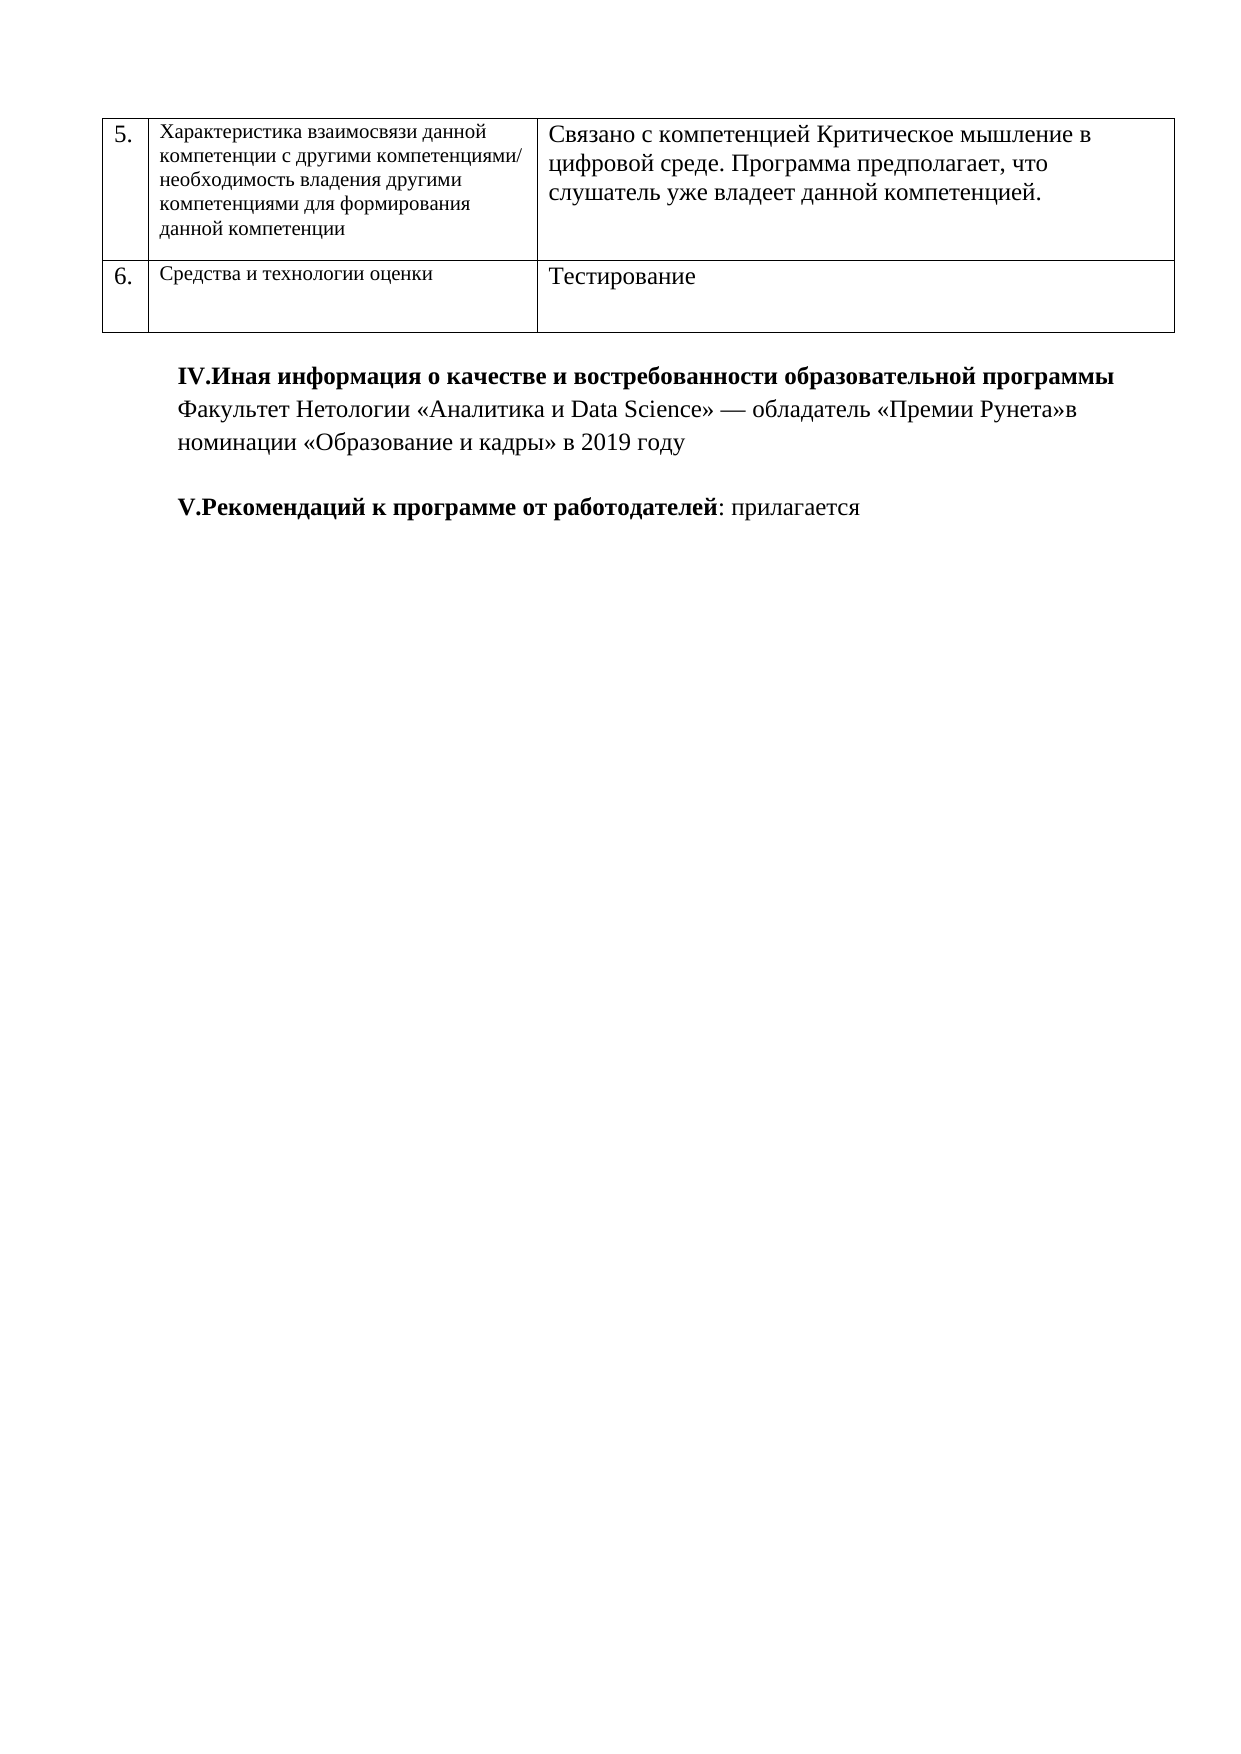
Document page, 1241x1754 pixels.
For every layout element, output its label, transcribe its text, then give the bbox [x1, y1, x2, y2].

table_cell Характеристика взаимосвязи данной компетенции с другими компетенциями/ необходимость владения другими компетенциями для формирования данной компетенции [149, 119, 537, 260]
table_cell Связано с компетенцией Критическое мышление в цифровой среде. Программа предполагает, что слушатель уже владеет данной компетенцией. [538, 119, 1174, 260]
table_cell Средства и технологии оценки [149, 261, 537, 332]
table_cell 6. [103, 261, 148, 332]
text V.Рекомендаций к программе от работодателей: прилагается [177, 492, 1152, 521]
table_cell Тестирование [538, 261, 1174, 332]
text IV.Иная информация о качестве и востребованности образовательной программы Факультет Нетологии «Аналитика и Data Science» — обладатель «Премии Рунета»в номинации «Образование и кадры» в 2019 году [177, 361, 1152, 456]
table_cell 5. [103, 119, 148, 260]
